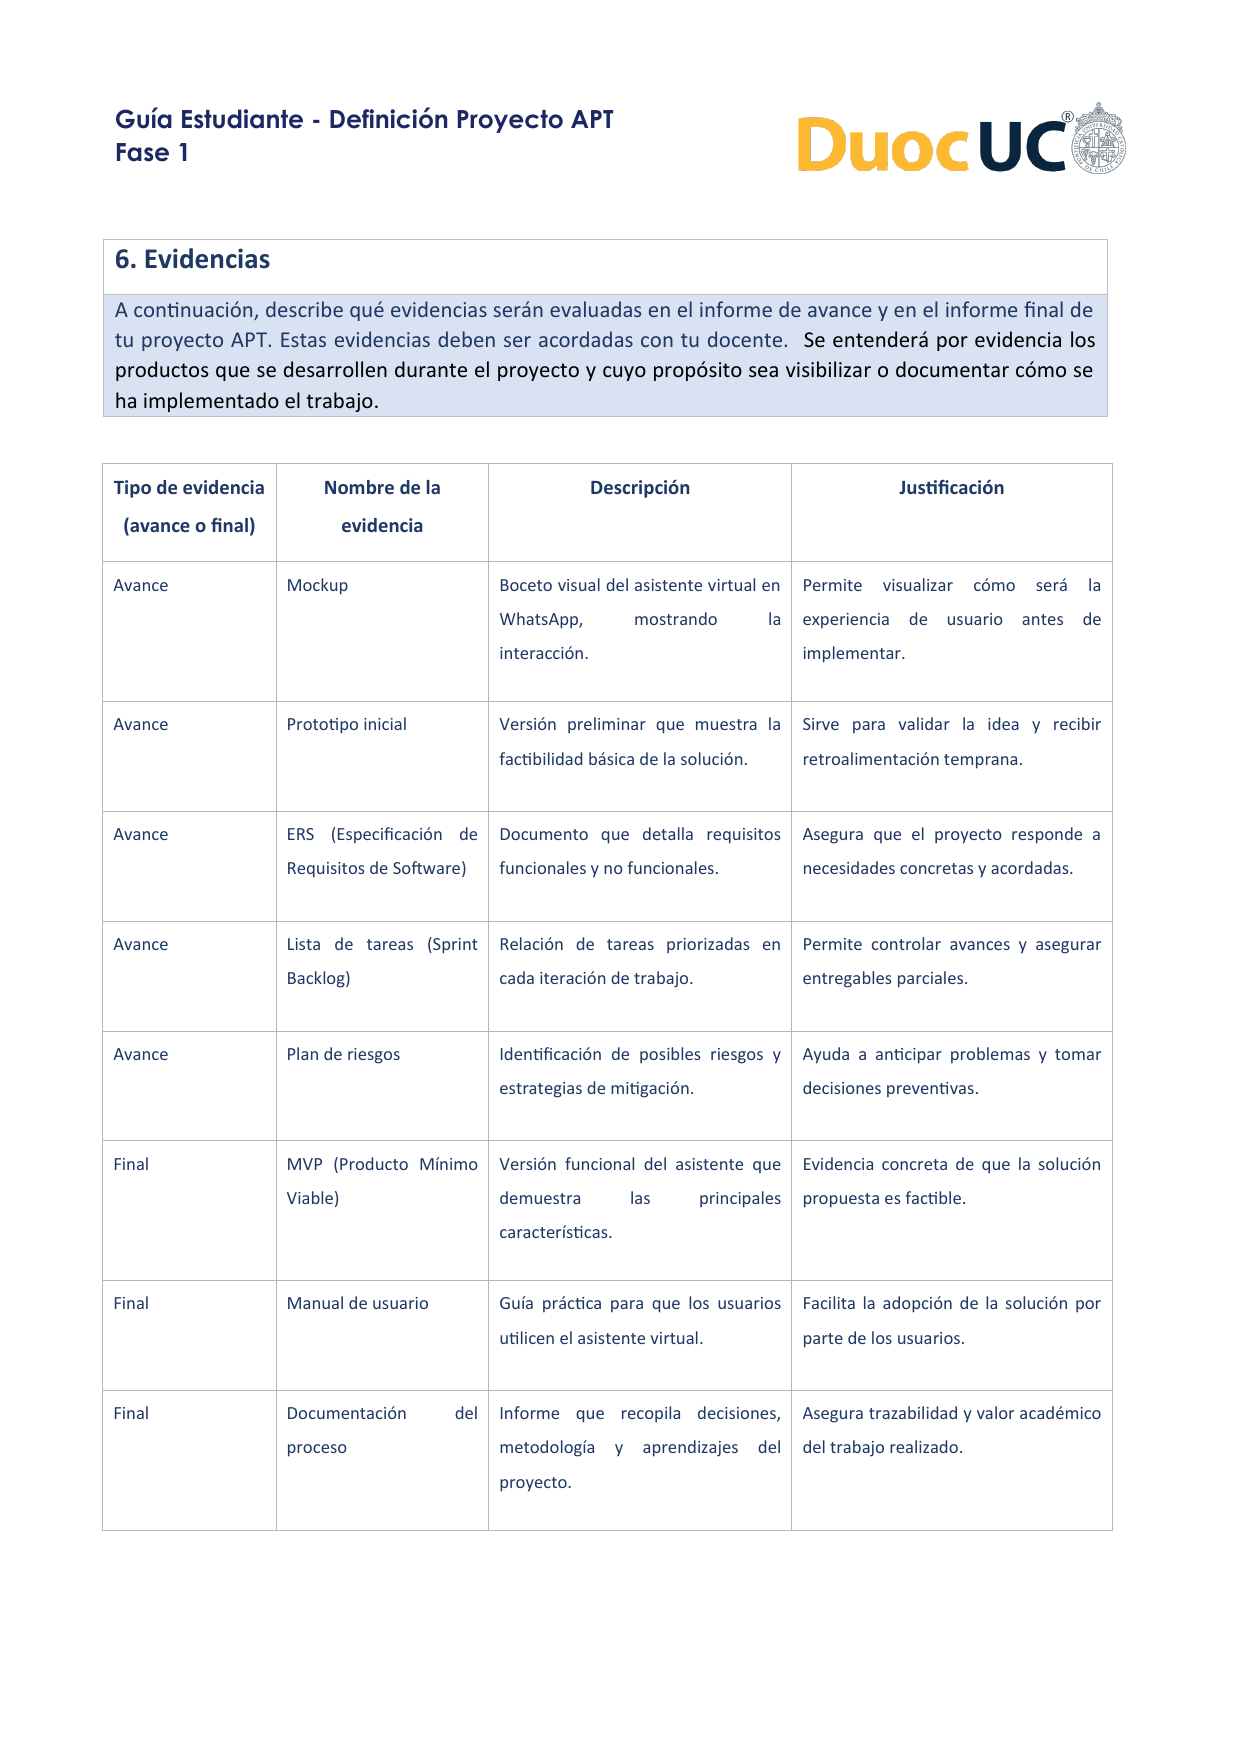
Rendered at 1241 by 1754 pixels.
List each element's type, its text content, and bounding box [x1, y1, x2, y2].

table_cell MVP (Producto Mínimo Viable) [277, 1141, 488, 1280]
table_header Nombre de la evidencia [277, 464, 488, 561]
table_cell Permite visualizar cómo será la experiencia de usuario antes de implementar. [792, 562, 1112, 701]
table_header Justificación [792, 464, 1112, 561]
table_cell Prototipo inicial [277, 702, 488, 811]
table_cell Guía práctica para que los usuarios utilicen el asistente virtual. [489, 1281, 791, 1390]
table_cell Documentación del proceso [277, 1391, 488, 1529]
table_cell Manual de usuario [277, 1281, 488, 1390]
table_cell Avance [103, 922, 276, 1031]
table_cell Identificación de posibles riesgos y estrategias de mitigación. [489, 1032, 791, 1140]
table_cell Boceto visual del asistente virtual en WhatsApp, mostrando la interacción. [489, 562, 791, 701]
table_cell Versión funcional del asistente que demuestra las principales características. [489, 1141, 791, 1280]
table_cell Ayuda a anticipar problemas y tomar decisiones preventivas. [792, 1032, 1112, 1140]
table_cell Evidencia concreta de que la solución propuesta es factible. [792, 1141, 1112, 1280]
table_cell Avance [103, 702, 276, 811]
table_cell Final [103, 1281, 276, 1390]
table_cell Avance [103, 562, 276, 701]
table_cell Permite controlar avances y asegurar entregables parciales. [792, 922, 1112, 1031]
table_cell Final [103, 1391, 276, 1529]
table_cell Mockup [277, 562, 488, 701]
table_cell Avance [103, 1032, 276, 1140]
table_cell Plan de riesgos [277, 1032, 488, 1140]
table_cell Facilita la adopción de la solución por parte de los usuarios. [792, 1281, 1112, 1390]
table_cell Avance [103, 812, 276, 921]
table_header Descripción [489, 464, 791, 561]
table_cell A continuación, describe qué evidencias serán evaluadas en el informe de avance y en el informe final de tu proyecto APT. Estas evidencias deben ser acordadas con tu docente. Se entenderá por evidencia los productos que se desarrollen durante el proyecto y cuyo propósito sea visibilizar o documentar cómo se ha implementado el trabajo. [104, 295, 1107, 416]
table_cell Informe que recopila decisiones, metodología y aprendizajes del proyecto. [489, 1391, 791, 1529]
table_cell Lista de tareas (Sprint Backlog) [277, 922, 488, 1031]
table_cell Relación de tareas priorizadas en cada iteración de trabajo. [489, 922, 791, 1031]
table_cell Final [103, 1141, 276, 1280]
table_cell Versión preliminar que muestra la factibilidad básica de la solución. [489, 702, 791, 811]
picture [798, 102, 1126, 174]
table_cell Asegura trazabilidad y valor académico del trabajo realizado. [792, 1391, 1112, 1529]
table_header Tipo de evidencia (avance o final) [103, 464, 276, 561]
table_header 6. Evidencias [104, 240, 1107, 294]
table_cell ERS (Especificación de Requisitos de Software) [277, 812, 488, 921]
table_cell Sirve para validar la idea y recibir retroalimentación temprana. [792, 702, 1112, 811]
table_cell Documento que detalla requisitos funcionales y no funcionales. [489, 812, 791, 921]
table_cell Asegura que el proyecto responde a necesidades concretas y acordadas. [792, 812, 1112, 921]
